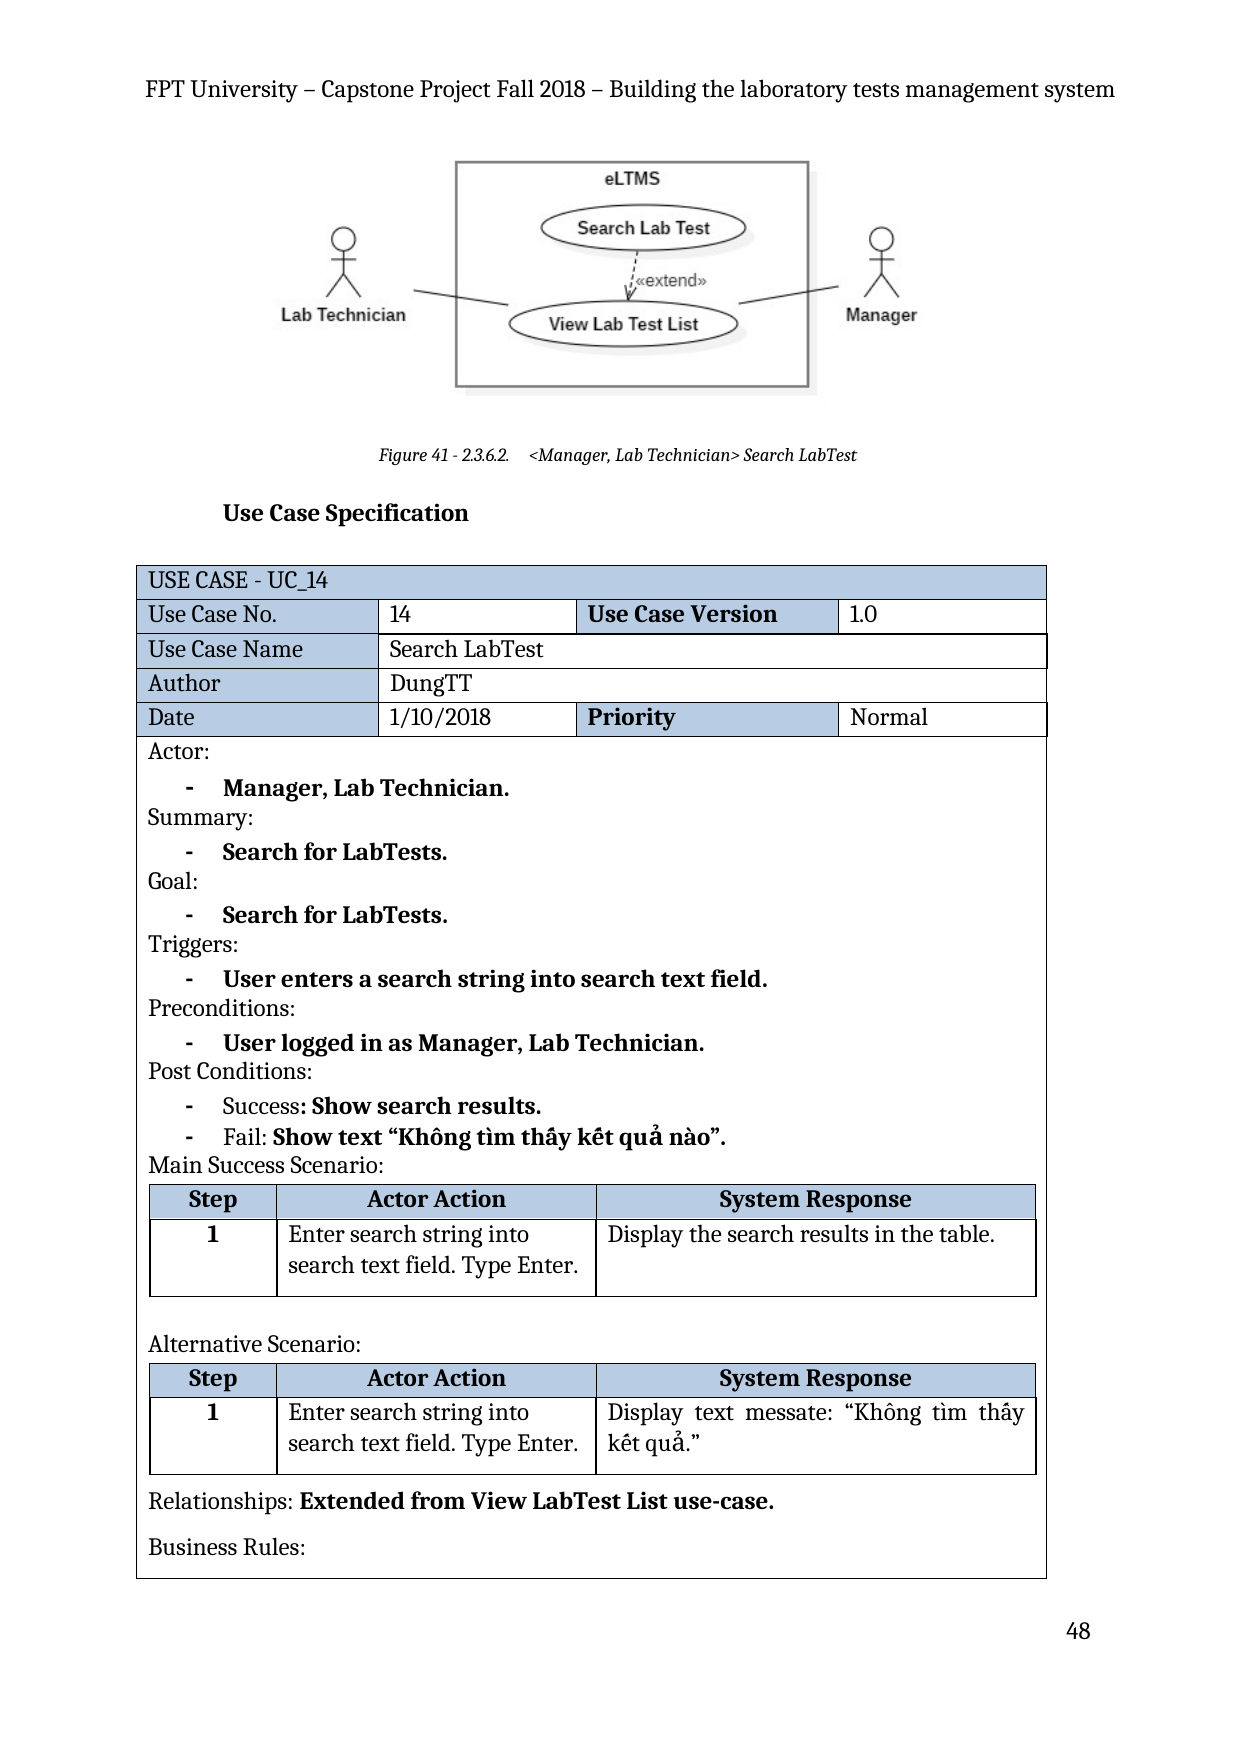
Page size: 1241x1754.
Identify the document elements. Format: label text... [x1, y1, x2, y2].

table_cell Search LabTest [379, 635, 1046, 668]
table_cell Normal [839, 703, 1046, 736]
table_cell Priority [577, 703, 838, 736]
table_cell 14 [379, 600, 576, 633]
table_cell Use Case Version [577, 600, 838, 633]
table_cell Use Case No. [137, 600, 378, 633]
table_cell Use Case Name [137, 634, 378, 668]
table_cell 1/10/2018 [379, 703, 576, 736]
text Use Case Specification [148, 499, 1090, 527]
picture [262, 150, 976, 440]
table_cell Date [137, 703, 378, 736]
table_cell Author [137, 669, 378, 702]
table_cell DungTT [379, 669, 1046, 702]
table_cell 1.0 [839, 600, 1046, 633]
table_header USE CASE - UC_14 [137, 566, 1046, 599]
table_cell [137, 737, 1046, 1578]
